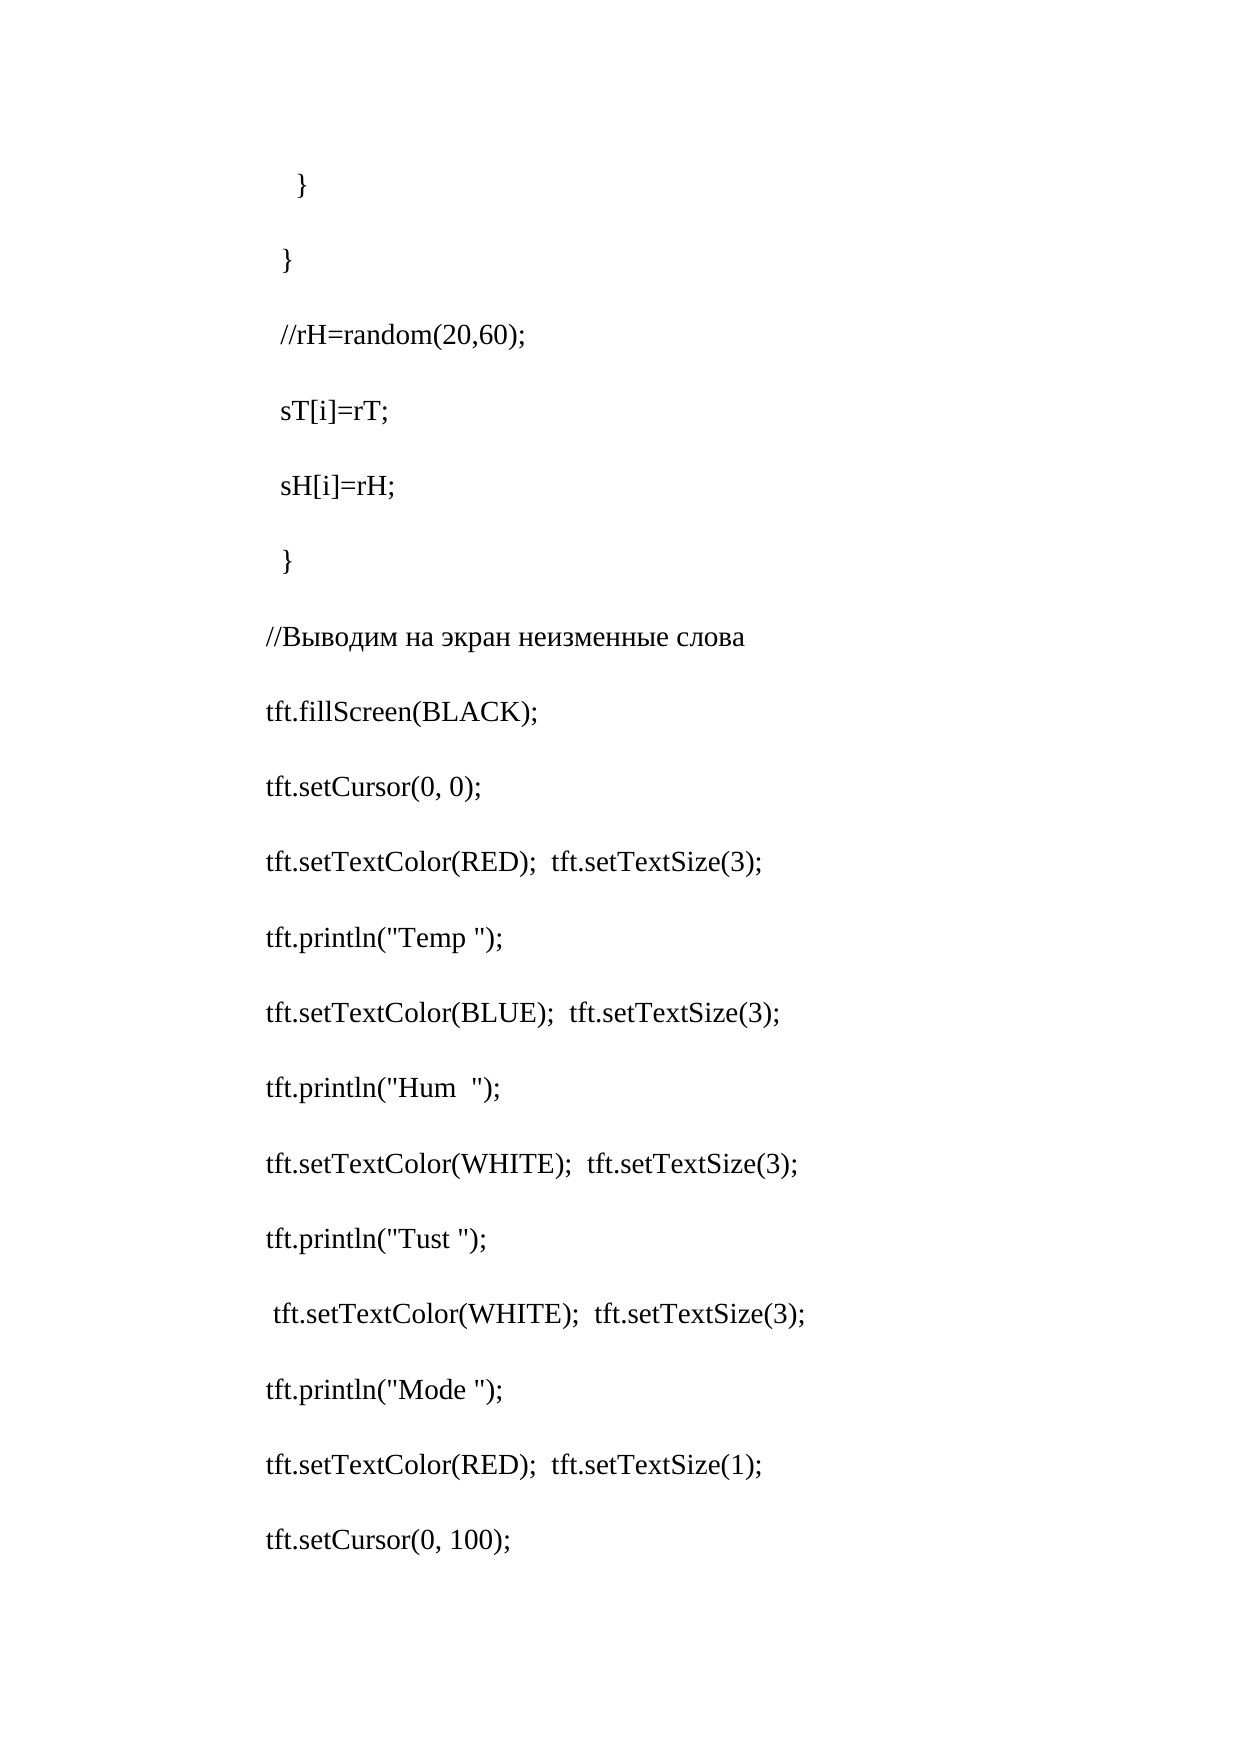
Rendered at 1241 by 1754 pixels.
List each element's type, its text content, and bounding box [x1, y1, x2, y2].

text tft.fillScreen(BLACK); [177, 694, 1181, 727]
text tft.setTextColor(WHITE); tft.setTextSize(3); [177, 1296, 1181, 1330]
text } [177, 543, 1181, 577]
text tft.setCursor(0, 0); [177, 769, 1181, 803]
text tft.println("Hum "); [177, 1071, 1181, 1104]
text } [177, 167, 1181, 200]
text //Выводим на экран неизменные слова [177, 619, 1181, 652]
text tft.println("Tust "); [177, 1221, 1181, 1255]
text sH[i]=rH; [177, 468, 1181, 502]
text tft.setTextColor(WHITE); tft.setTextSize(3); [177, 1146, 1181, 1179]
text sT[i]=rT; [177, 393, 1181, 426]
text tft.println("Mode "); [177, 1372, 1181, 1405]
text tft.setTextColor(RED); tft.setTextSize(1); [177, 1447, 1181, 1481]
text } [177, 242, 1181, 276]
text tft.setTextColor(RED); tft.setTextSize(3); [177, 844, 1181, 878]
text tft.setTextColor(BLUE); tft.setTextSize(3); [177, 995, 1181, 1029]
text tft.println("Temp "); [177, 920, 1181, 953]
text //rH=random(20,60); [177, 317, 1181, 351]
text tft.setCursor(0, 100); [177, 1522, 1181, 1556]
